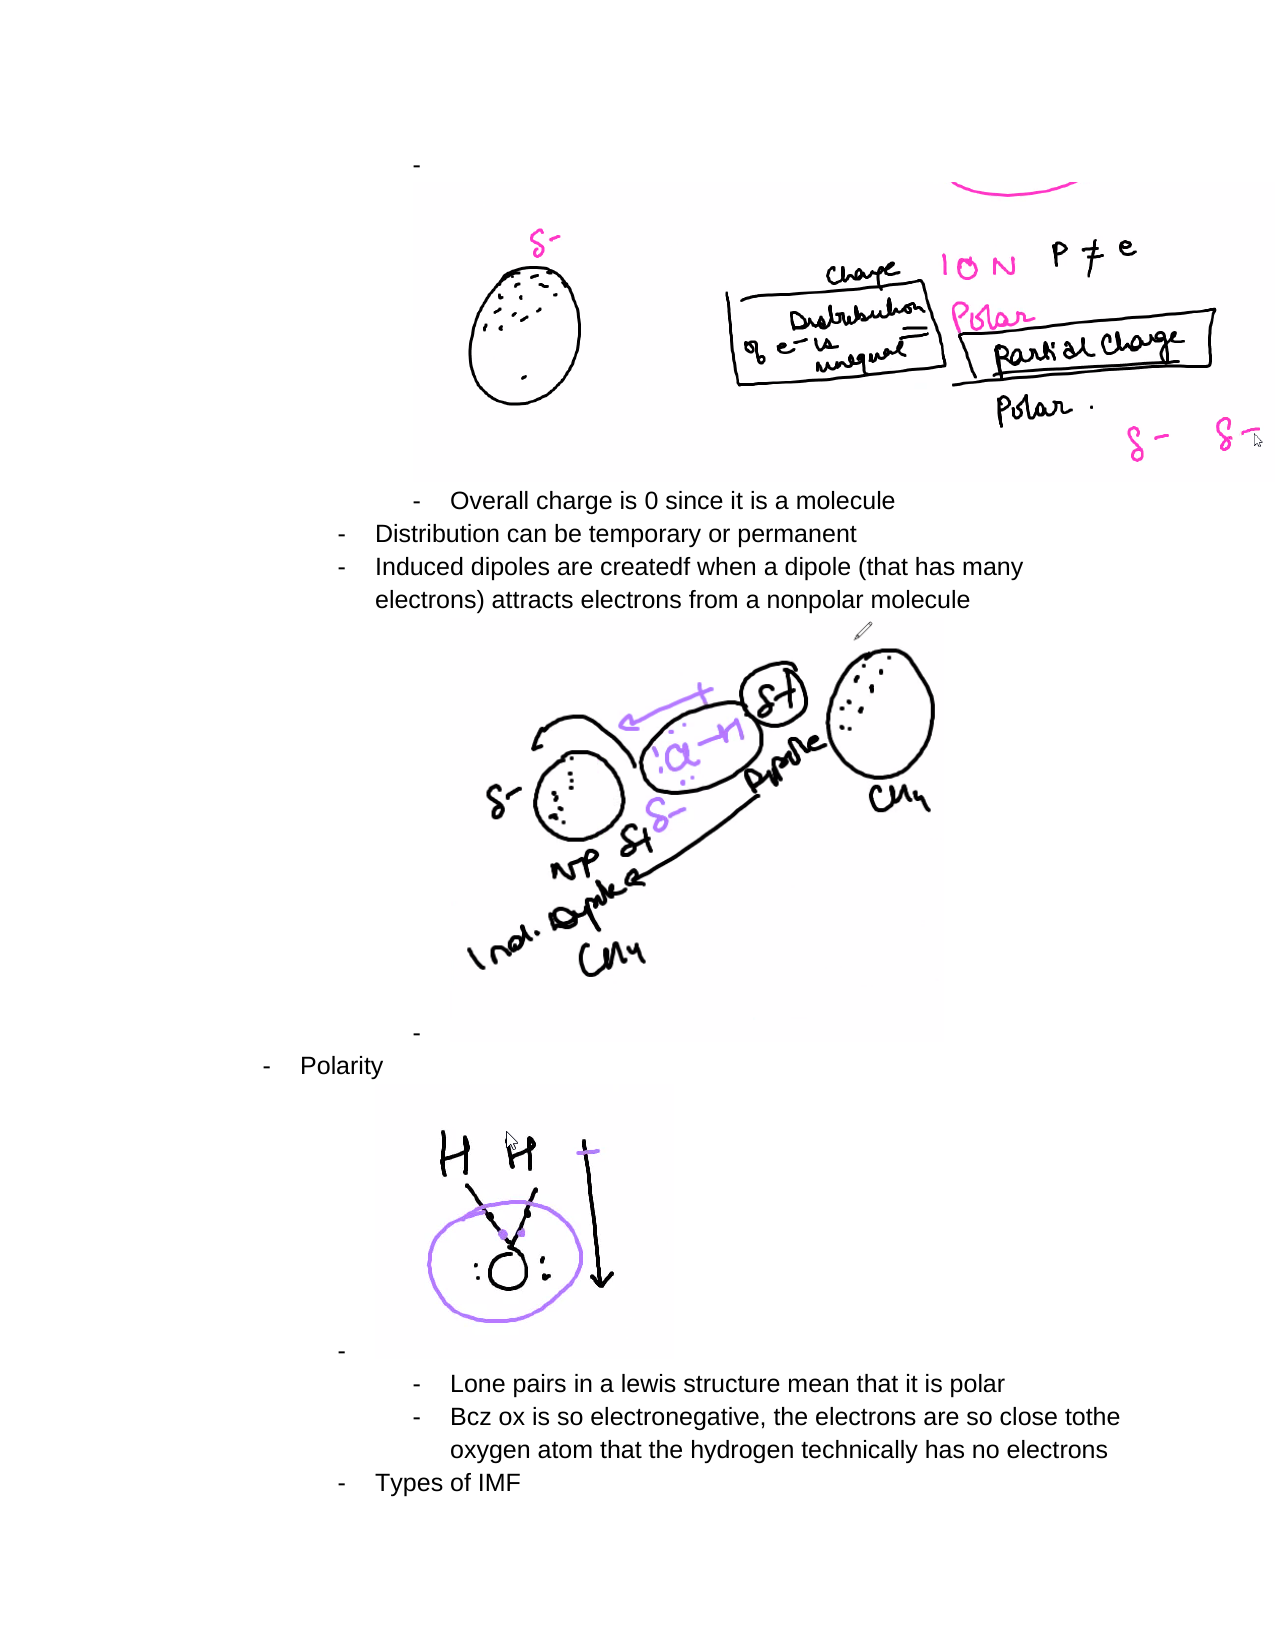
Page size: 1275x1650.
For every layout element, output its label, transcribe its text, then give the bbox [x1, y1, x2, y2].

list Distribution can be temporary or permanent [337, 519, 1125, 548]
picture [450, 618, 945, 1042]
list Polarity [262, 1051, 1125, 1080]
list Bcz ox is so electronegative, the electrons are so close tothe oxygen atom that the hydrogen technically has no electrons [412, 1402, 1125, 1463]
list Lone pairs in a lewis structure mean that it is polar [412, 1369, 1125, 1397]
list Induced dipoles are createdf when a dipole (that has many electrons) attracts electrons from a nonpolar molecule [337, 552, 1125, 614]
picture [375, 1084, 675, 1359]
list Types of IMF [337, 1468, 1125, 1496]
picture [412, 182, 1275, 482]
list Overall charge is 0 since it is a molecule [412, 486, 1125, 515]
